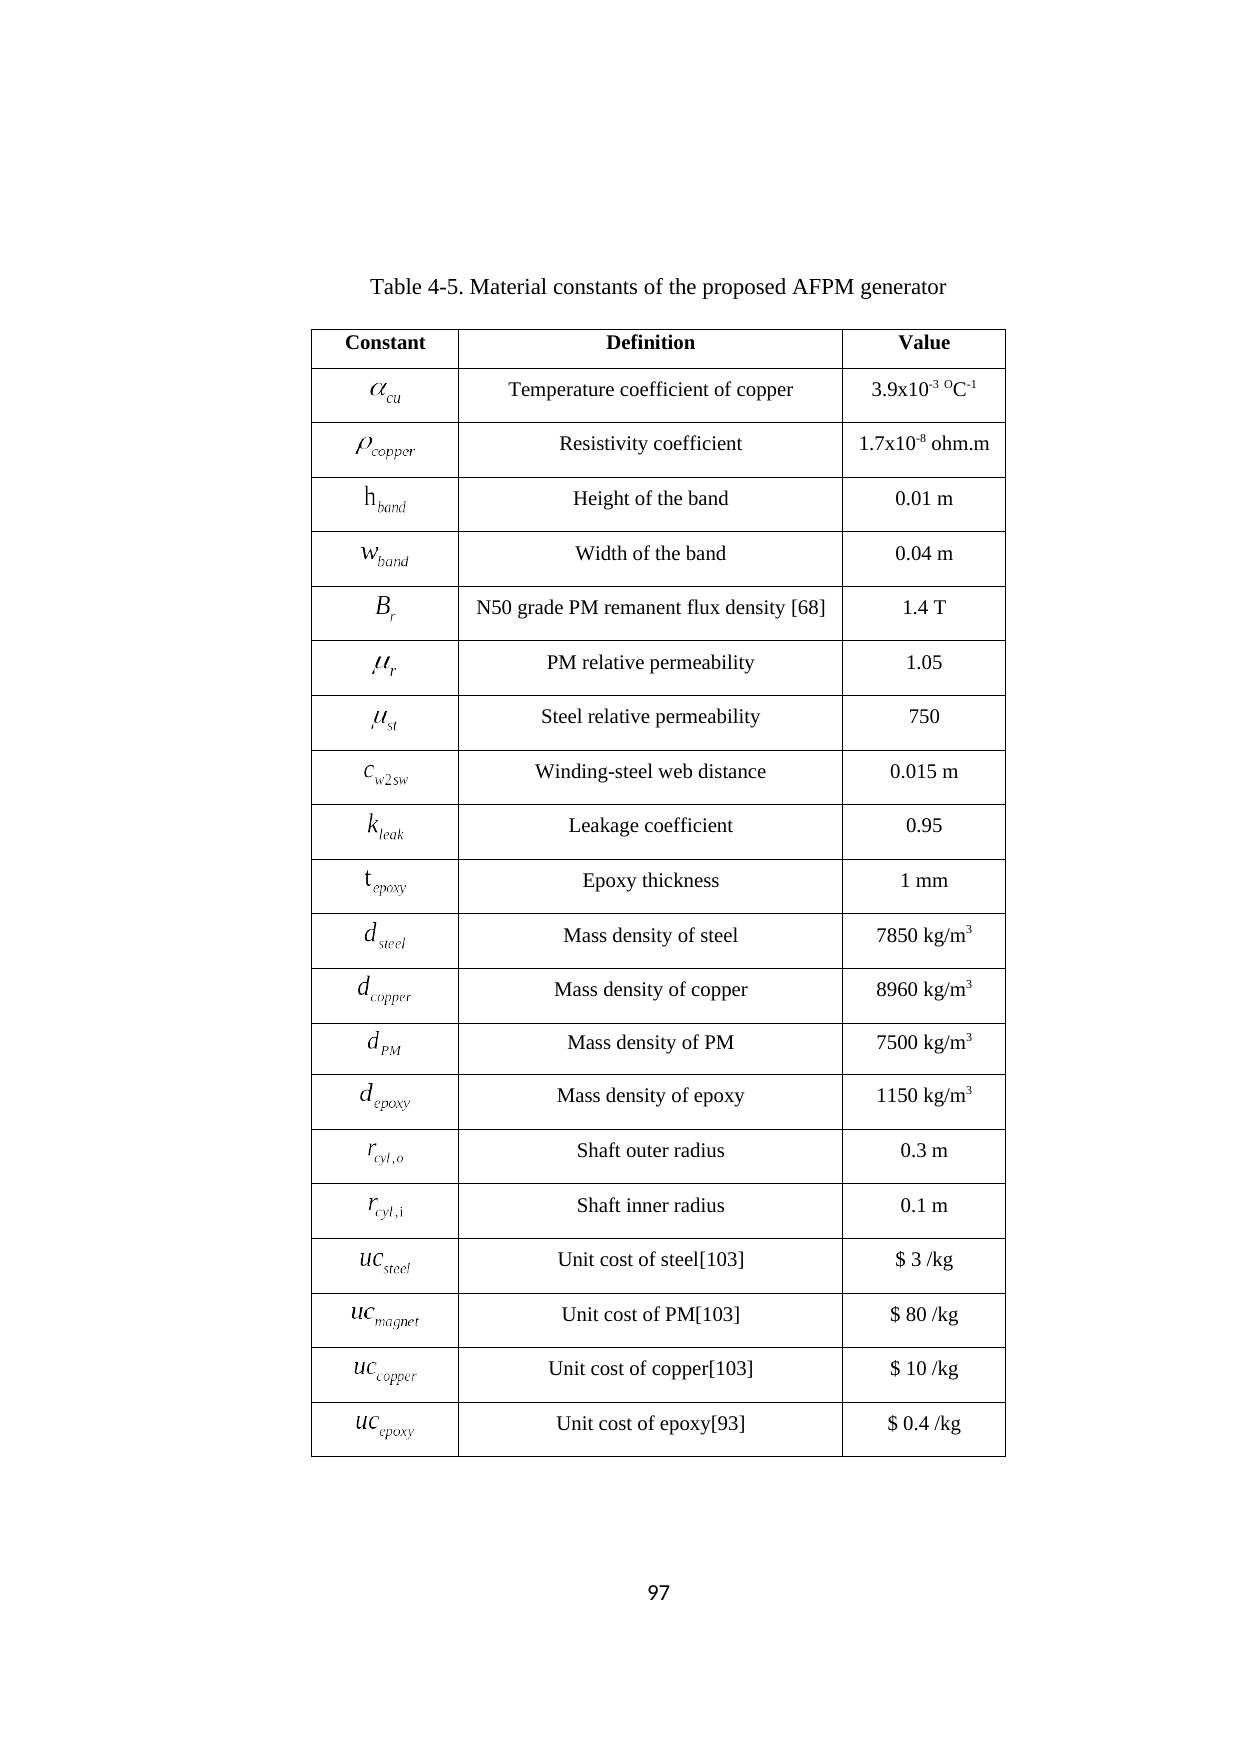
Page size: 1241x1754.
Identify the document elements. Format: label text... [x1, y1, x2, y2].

table_cell [312, 1239, 458, 1292]
table_cell 1.4 T [843, 587, 1005, 640]
table_cell [312, 1403, 458, 1456]
table_cell 0.015 m [843, 751, 1005, 804]
table_cell Mass density of copper [459, 969, 842, 1022]
table_cell 7850 kg/m3 [843, 914, 1005, 968]
table_cell Winding-steel web distance [459, 751, 842, 804]
table_cell 1 mm [843, 860, 1005, 913]
table_cell $ 3 /kg [843, 1239, 1005, 1292]
table_cell $ 10 /kg [843, 1348, 1005, 1402]
table_cell 1.7x10-8 ohm.m [843, 423, 1005, 477]
table_cell [312, 532, 458, 586]
table_cell N50 grade PM remanent flux density [68] [459, 587, 842, 640]
table_cell [312, 587, 458, 640]
table_cell [312, 1348, 458, 1402]
table_cell 0.04 m [843, 532, 1005, 586]
table_cell Unit cost of PM[103] [459, 1294, 842, 1347]
table_cell [312, 641, 458, 695]
table_cell Temperature coefficient of copper [459, 369, 842, 422]
table_cell Shaft inner radius [459, 1184, 842, 1238]
table_cell 7500 kg/m3 [843, 1024, 1005, 1074]
text Table 4-5. Material constants of the proposed AFPM generator [242, 273, 1075, 299]
table_cell [312, 423, 458, 477]
table_cell Epoxy thickness [459, 860, 842, 913]
table_cell 0.01 m [843, 478, 1005, 531]
table_cell [312, 805, 458, 859]
table_cell [312, 478, 458, 531]
table_header Value [843, 330, 1005, 367]
table_cell 0.95 [843, 805, 1005, 859]
table_header Constant [312, 330, 458, 367]
table_cell 3.9x10-3 OC-1 [843, 369, 1005, 422]
table_cell $ 80 /kg [843, 1294, 1005, 1347]
table_cell Mass density of steel [459, 914, 842, 968]
table_cell Unit cost of steel[103] [459, 1239, 842, 1292]
table_cell [312, 914, 458, 968]
table_cell Width of the band [459, 532, 842, 586]
table_cell [312, 696, 458, 749]
table_cell [312, 751, 458, 804]
table_cell Resistivity coefficient [459, 423, 842, 477]
table_cell 1150 kg/m3 [843, 1075, 1005, 1129]
table_cell Steel relative permeability [459, 696, 842, 749]
table_cell Leakage coefficient [459, 805, 842, 859]
table_cell [312, 1130, 458, 1183]
table_cell Unit cost of copper[103] [459, 1348, 842, 1402]
table_cell 0.1 m [843, 1184, 1005, 1238]
table_cell Mass density of epoxy [459, 1075, 842, 1129]
table_cell 750 [843, 696, 1005, 749]
table_cell Unit cost of epoxy[93] [459, 1403, 842, 1456]
table_cell $ 0.4 /kg [843, 1403, 1005, 1456]
table_cell [312, 1024, 458, 1074]
table_cell [312, 860, 458, 913]
table_header Definition [459, 330, 842, 367]
table_cell 8960 kg/m3 [843, 969, 1005, 1022]
table_cell 1.05 [843, 641, 1005, 695]
table_cell Shaft outer radius [459, 1130, 842, 1183]
table_cell Height of the band [459, 478, 842, 531]
table_cell [312, 1294, 458, 1347]
table_cell 0.3 m [843, 1130, 1005, 1183]
table_cell [312, 369, 458, 422]
table_cell PM relative permeability [459, 641, 842, 695]
table_cell [312, 969, 458, 1022]
table_cell [312, 1184, 458, 1238]
table_cell [312, 1075, 458, 1129]
table_cell Mass density of PM [459, 1024, 842, 1074]
